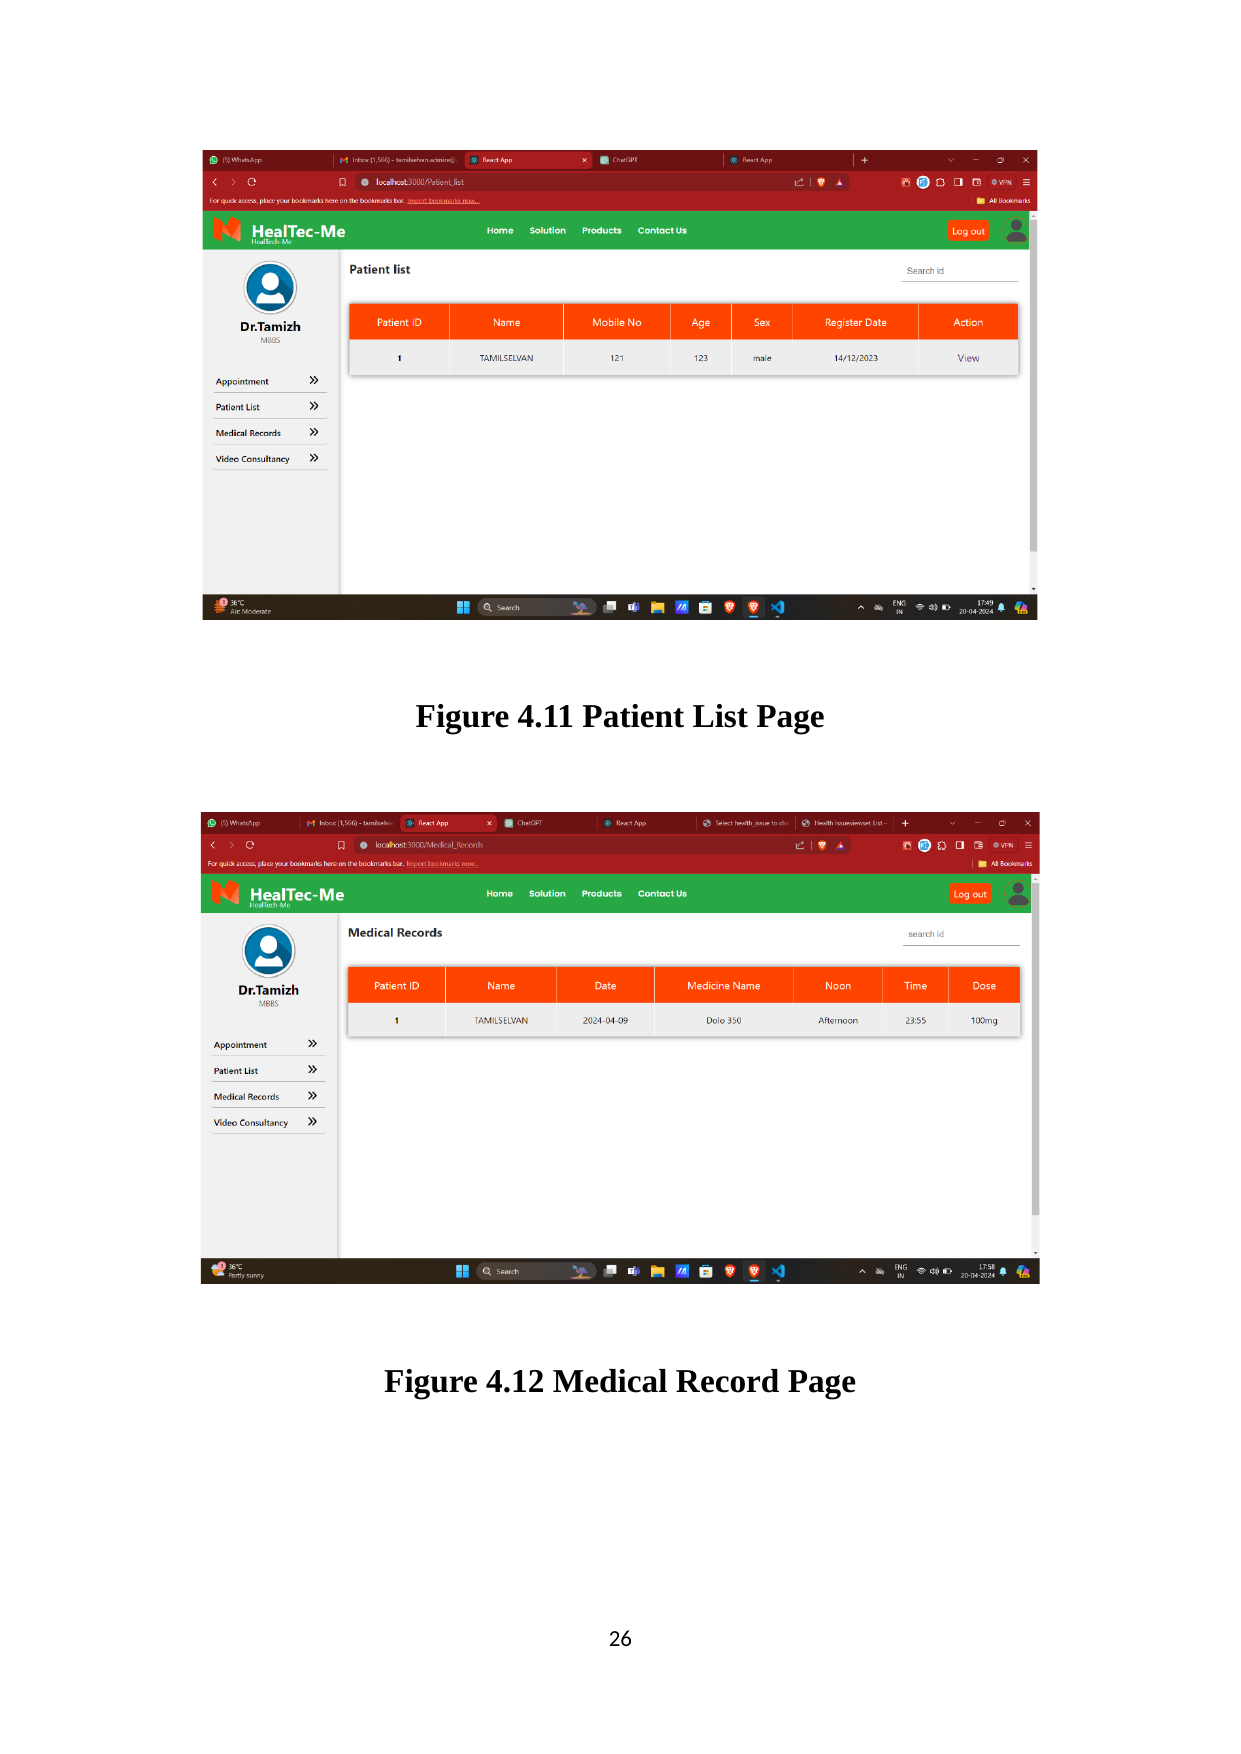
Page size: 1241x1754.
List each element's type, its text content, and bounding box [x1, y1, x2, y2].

picture [202, 150, 1038, 620]
picture [200, 812, 1040, 1284]
text Figure 4.12 Medical Record Page [150, 1361, 1090, 1399]
text Figure 4.11 Patient List Page [150, 696, 1090, 735]
